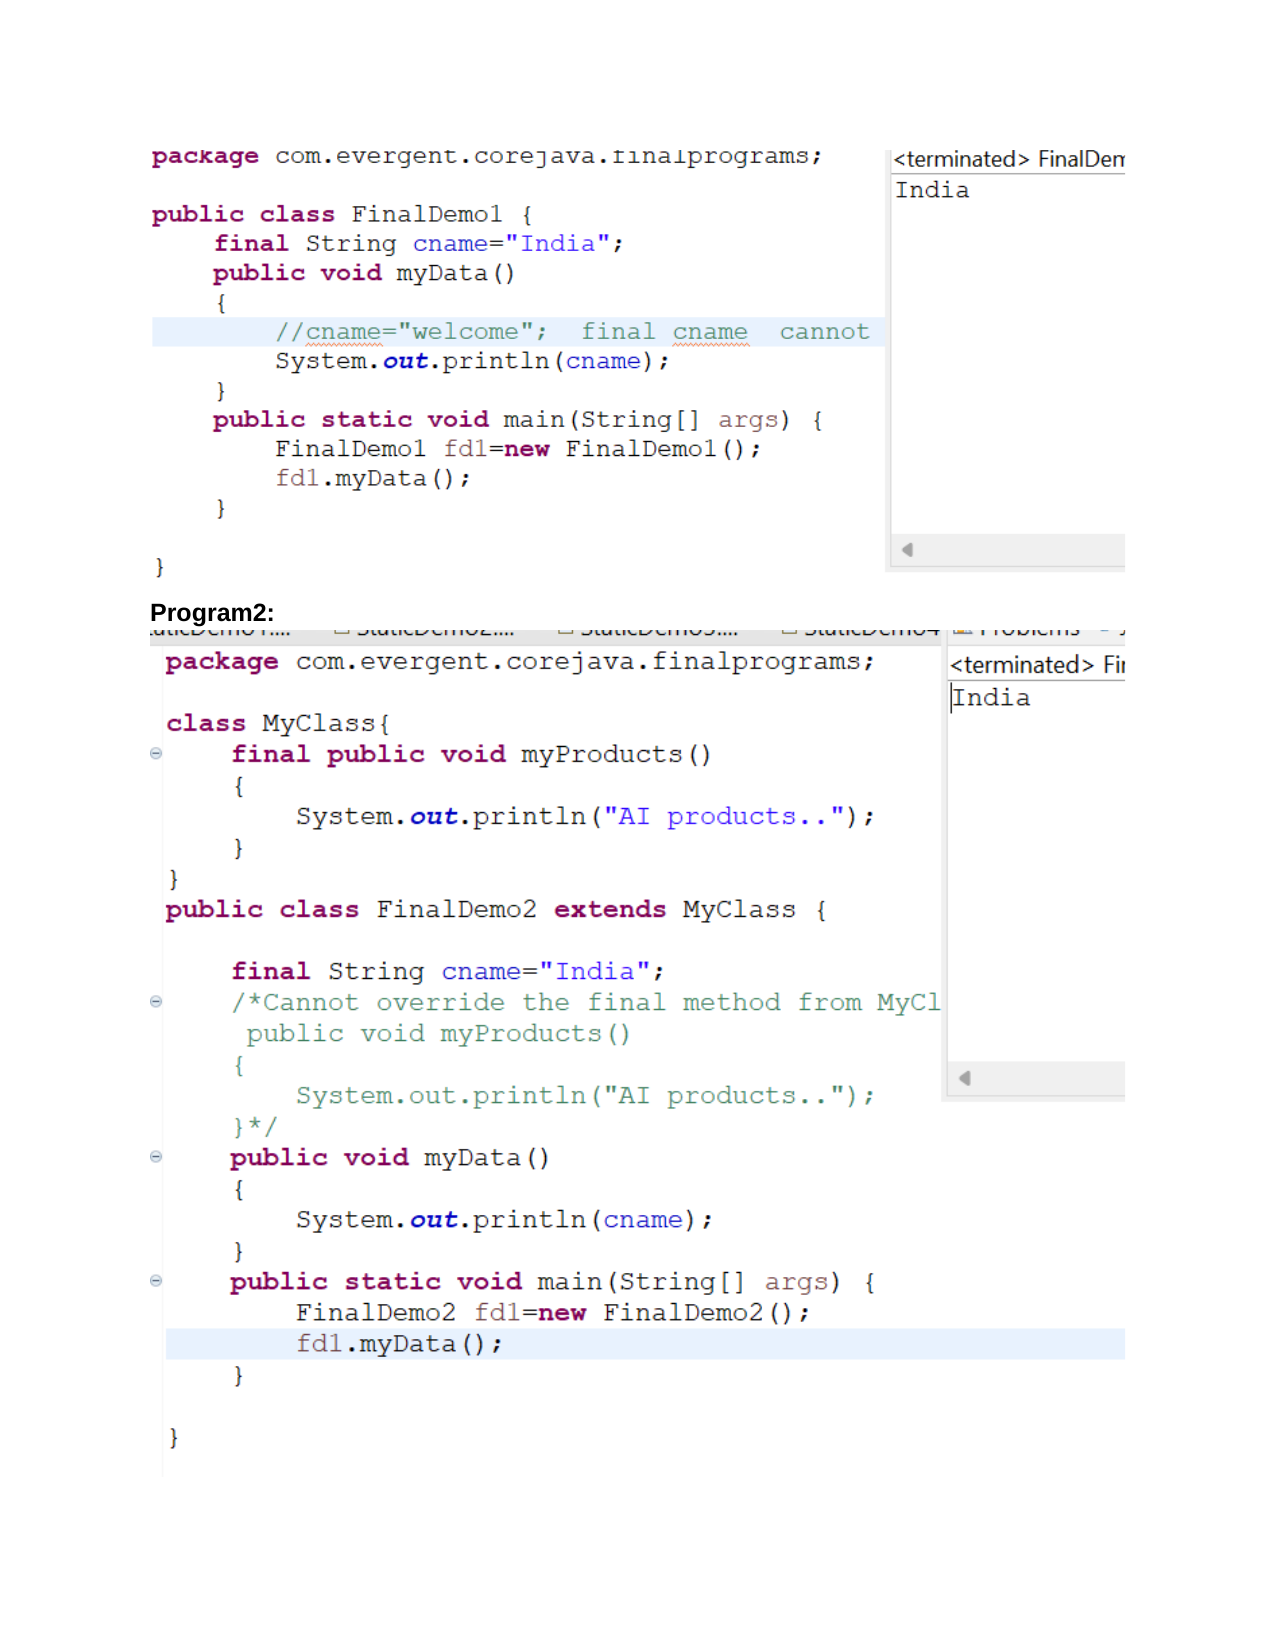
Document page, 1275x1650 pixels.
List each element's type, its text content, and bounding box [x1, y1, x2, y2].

text Program2: [150, 598, 1125, 626]
picture [150, 630, 1125, 1477]
picture [150, 150, 1125, 594]
